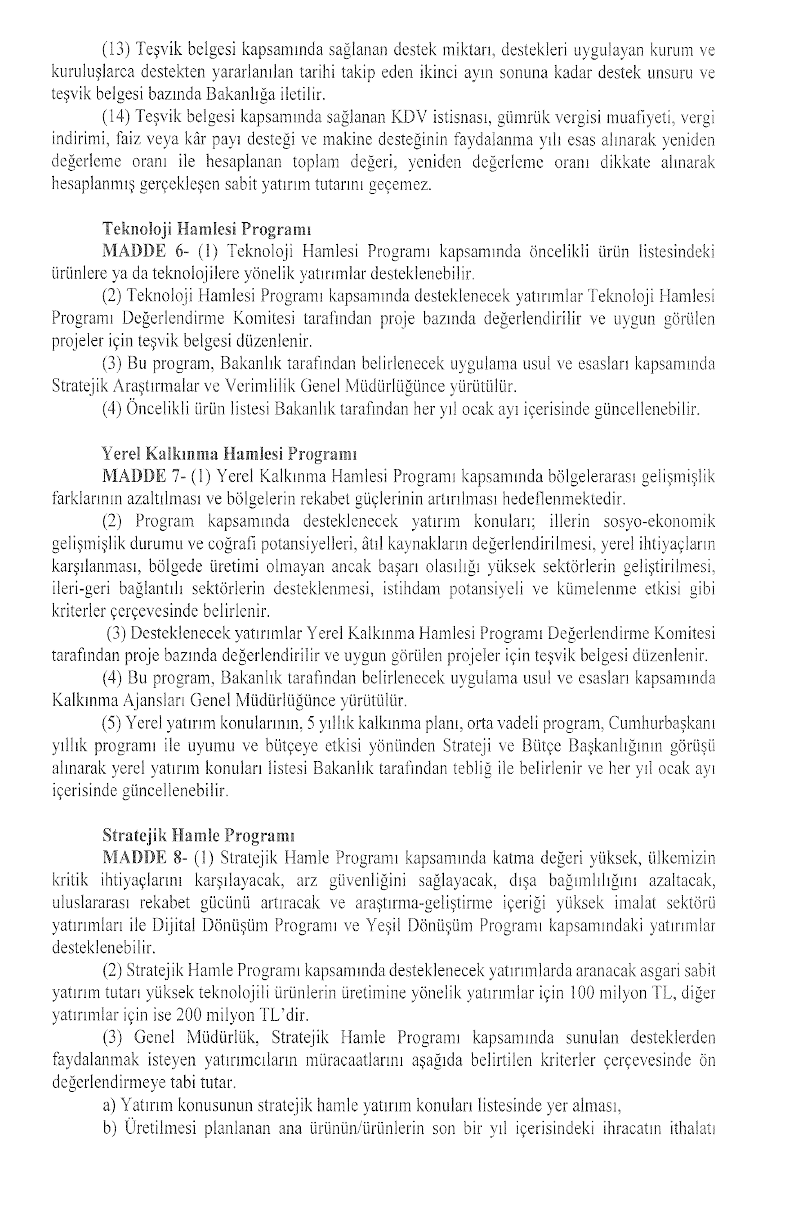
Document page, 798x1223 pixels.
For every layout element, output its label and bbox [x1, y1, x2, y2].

picture [51, 41, 716, 1138]
